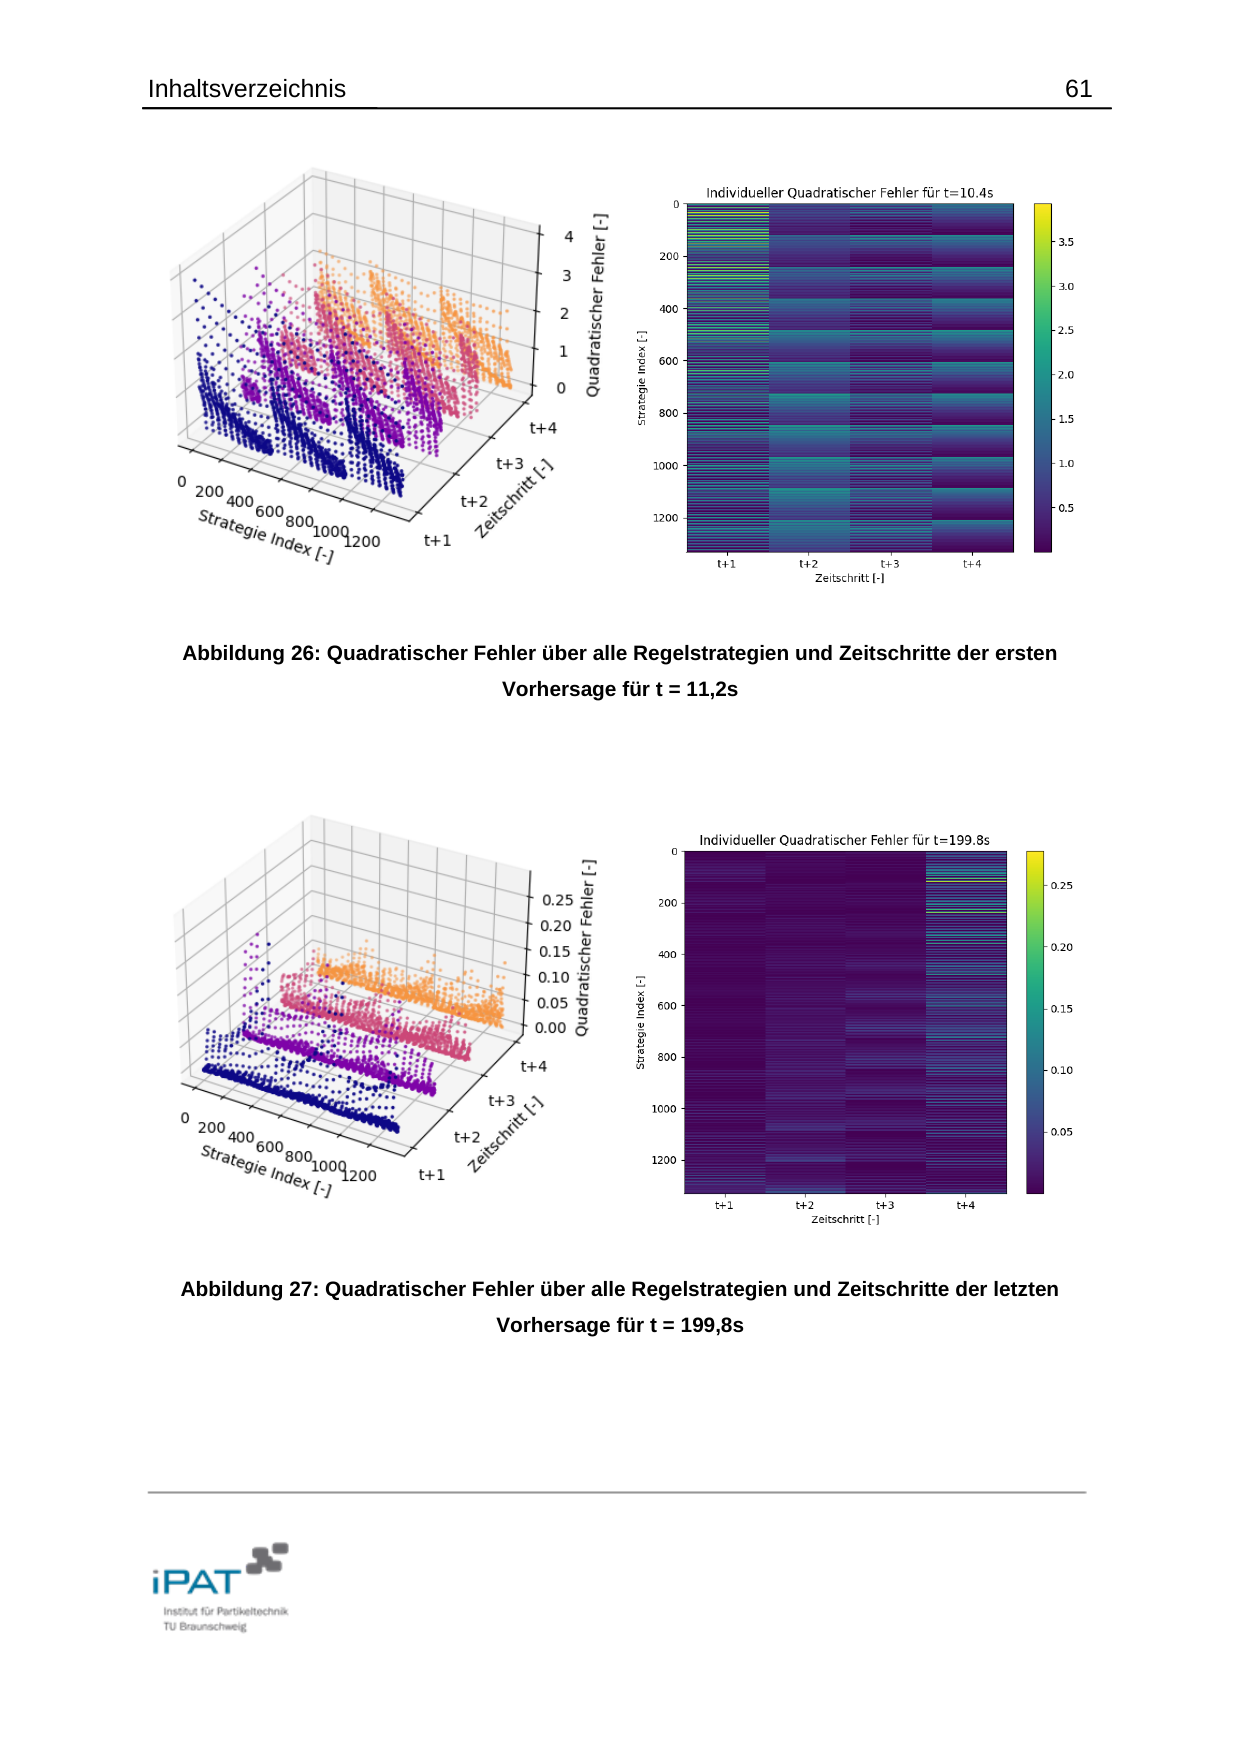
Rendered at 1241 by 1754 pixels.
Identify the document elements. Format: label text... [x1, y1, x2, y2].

picture [147, 1491, 1090, 1496]
text Abbildung 27: Quadratischer Fehler über alle Regelstrategien und Zeitschritte der letzten Vorhersage für t = 199,8s [148, 1276, 1092, 1336]
text Abbildung 26: Quadratischer Fehler über alle Regelstrategien und Zeitschritte der ersten Vorhersage für t = 11,2s [148, 641, 1092, 701]
picture [147, 797, 1093, 1242]
picture [147, 1534, 300, 1645]
picture [147, 147, 1093, 606]
